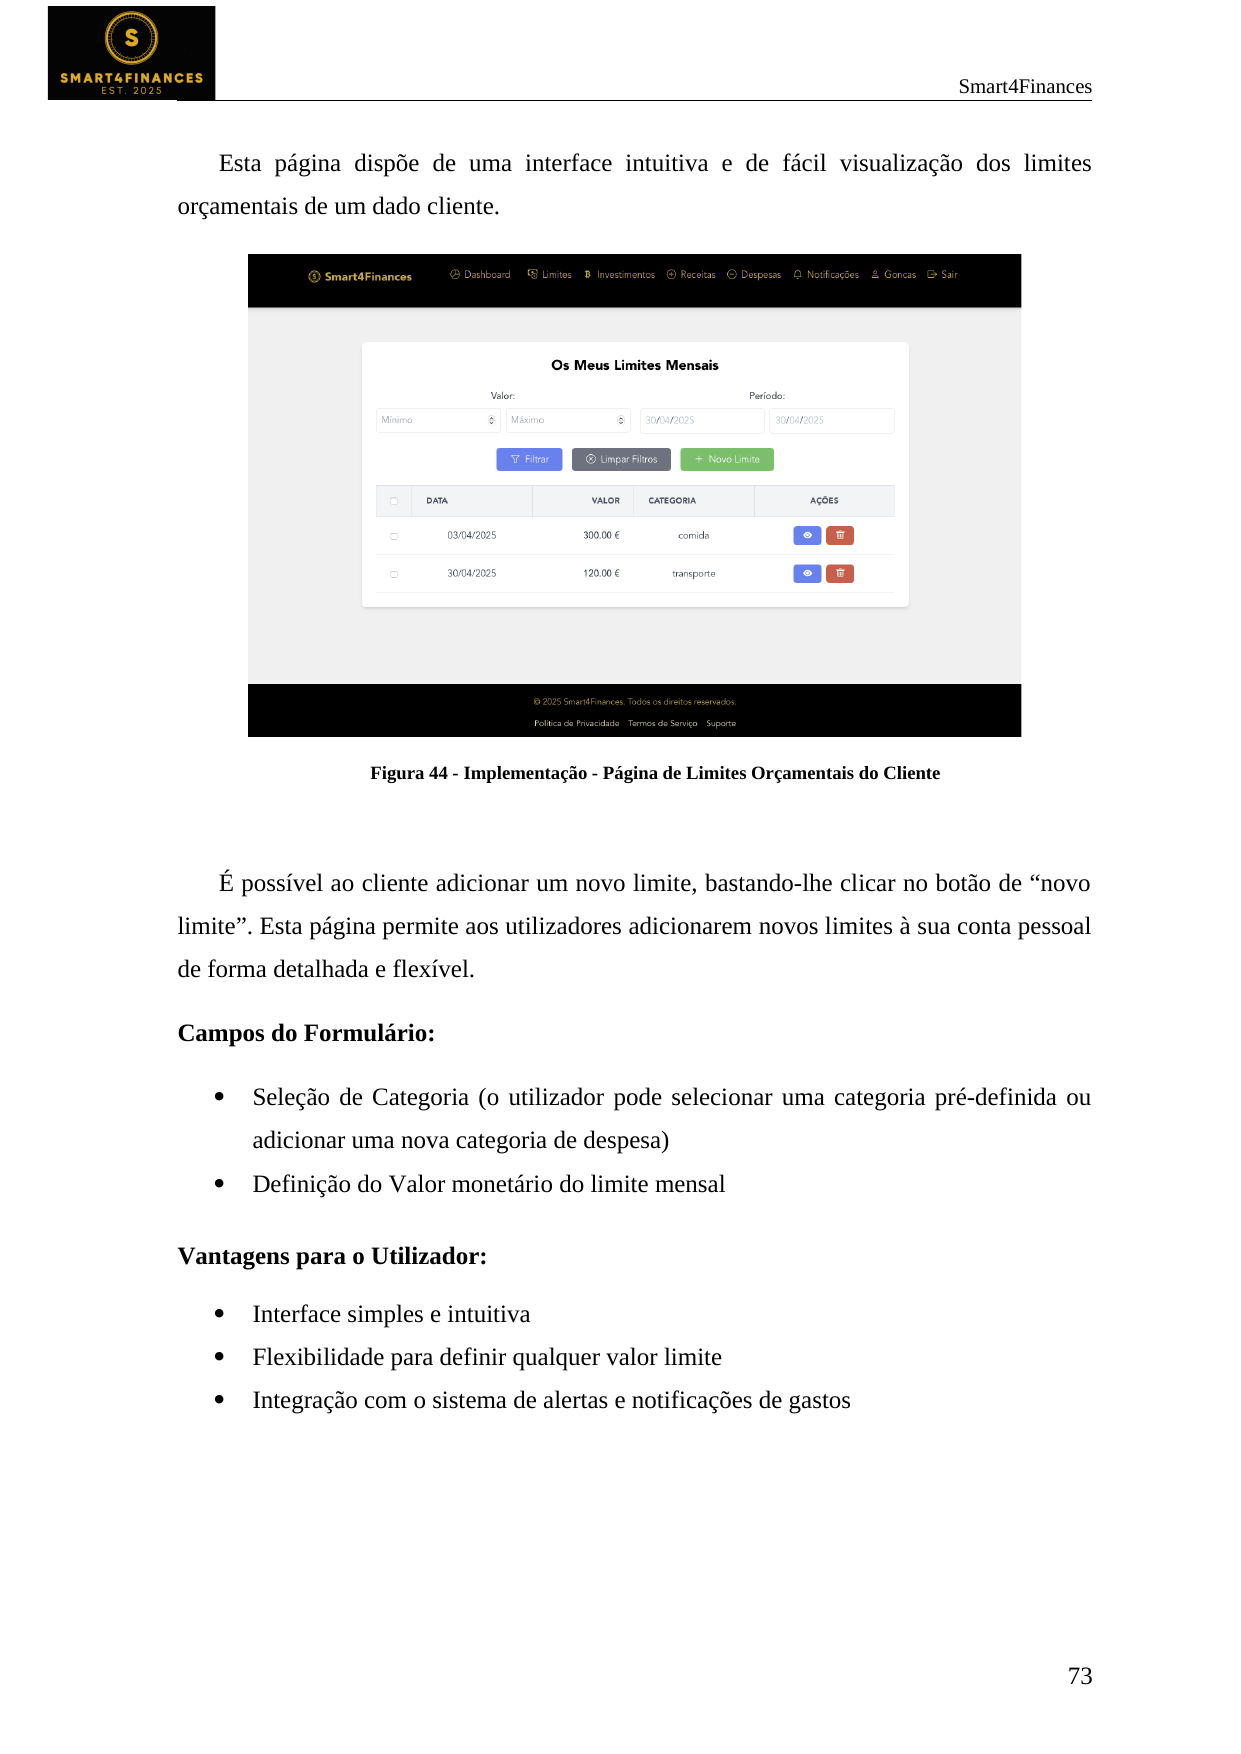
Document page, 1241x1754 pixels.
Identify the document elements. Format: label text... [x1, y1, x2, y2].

picture [47, 6, 216, 100]
text Vantagens para o Utilizador: [177, 1241, 1092, 1270]
list Interface simples e intuitiva [215, 1299, 1092, 1328]
list Integração com o sistema de alertas e notificações de gastos [215, 1385, 1092, 1414]
text Campos do Formulário: [177, 1018, 1092, 1047]
list Seleção de Categoria (o utilizador pode selecionar uma categoria pré-definida ou adicionar uma nova categoria de despesa) [215, 1082, 1092, 1154]
list Definição do Valor monetário do limite mensal [215, 1169, 1092, 1197]
text Figura 44 - Implementação - Página de Limites Orçamentais do Cliente [177, 762, 1092, 783]
text Esta página dispõe de uma interface intuitiva e de fácil visualização dos limites orçamentais de um dado cliente. [177, 148, 1092, 219]
picture [248, 254, 1022, 737]
list Flexibilidade para definir qualquer valor limite [215, 1342, 1092, 1371]
text É possível ao cliente adicionar um novo limite, bastando-lhe clicar no botão de “novo limite”. Esta página permite aos utilizadores adicionarem novos limites à sua conta pessoal de forma detalhada e flexível. [177, 868, 1092, 983]
